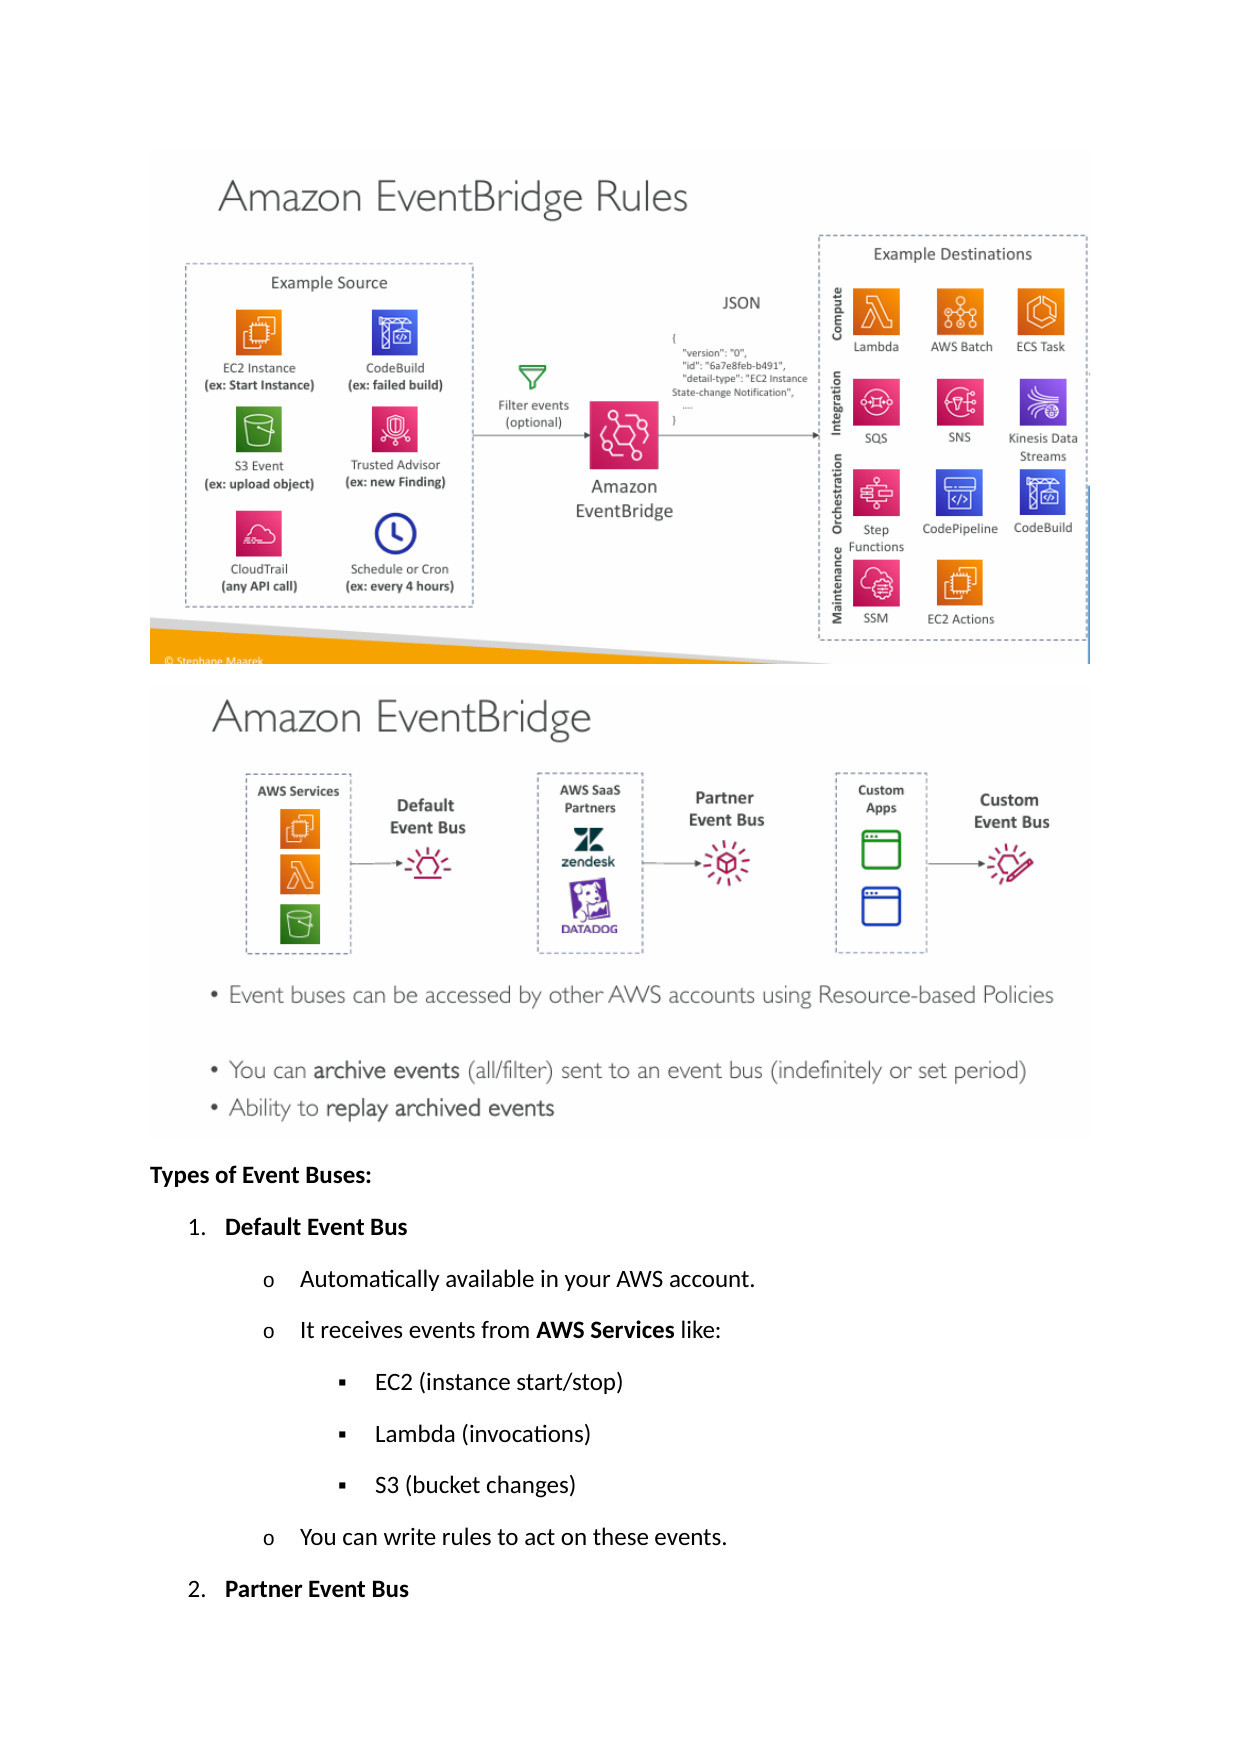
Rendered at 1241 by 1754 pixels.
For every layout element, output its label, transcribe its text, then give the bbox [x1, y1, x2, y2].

list Automatically available in your AWS account. [262, 1263, 1090, 1293]
list S3 (bucket changes) [337, 1469, 1090, 1500]
text Types of Event Buses: [150, 1159, 1090, 1190]
picture [150, 150, 1091, 664]
list It receives events from AWS Services like: [262, 1314, 1090, 1345]
picture [150, 684, 1091, 1139]
list Partner Event Bus [187, 1573, 1090, 1603]
list Lambda (invocations) [337, 1418, 1090, 1448]
list You can write rules to act on these events. [262, 1521, 1090, 1552]
list Default Event Bus [187, 1211, 1090, 1242]
list EC2 (instance start/stop) [337, 1366, 1090, 1397]
